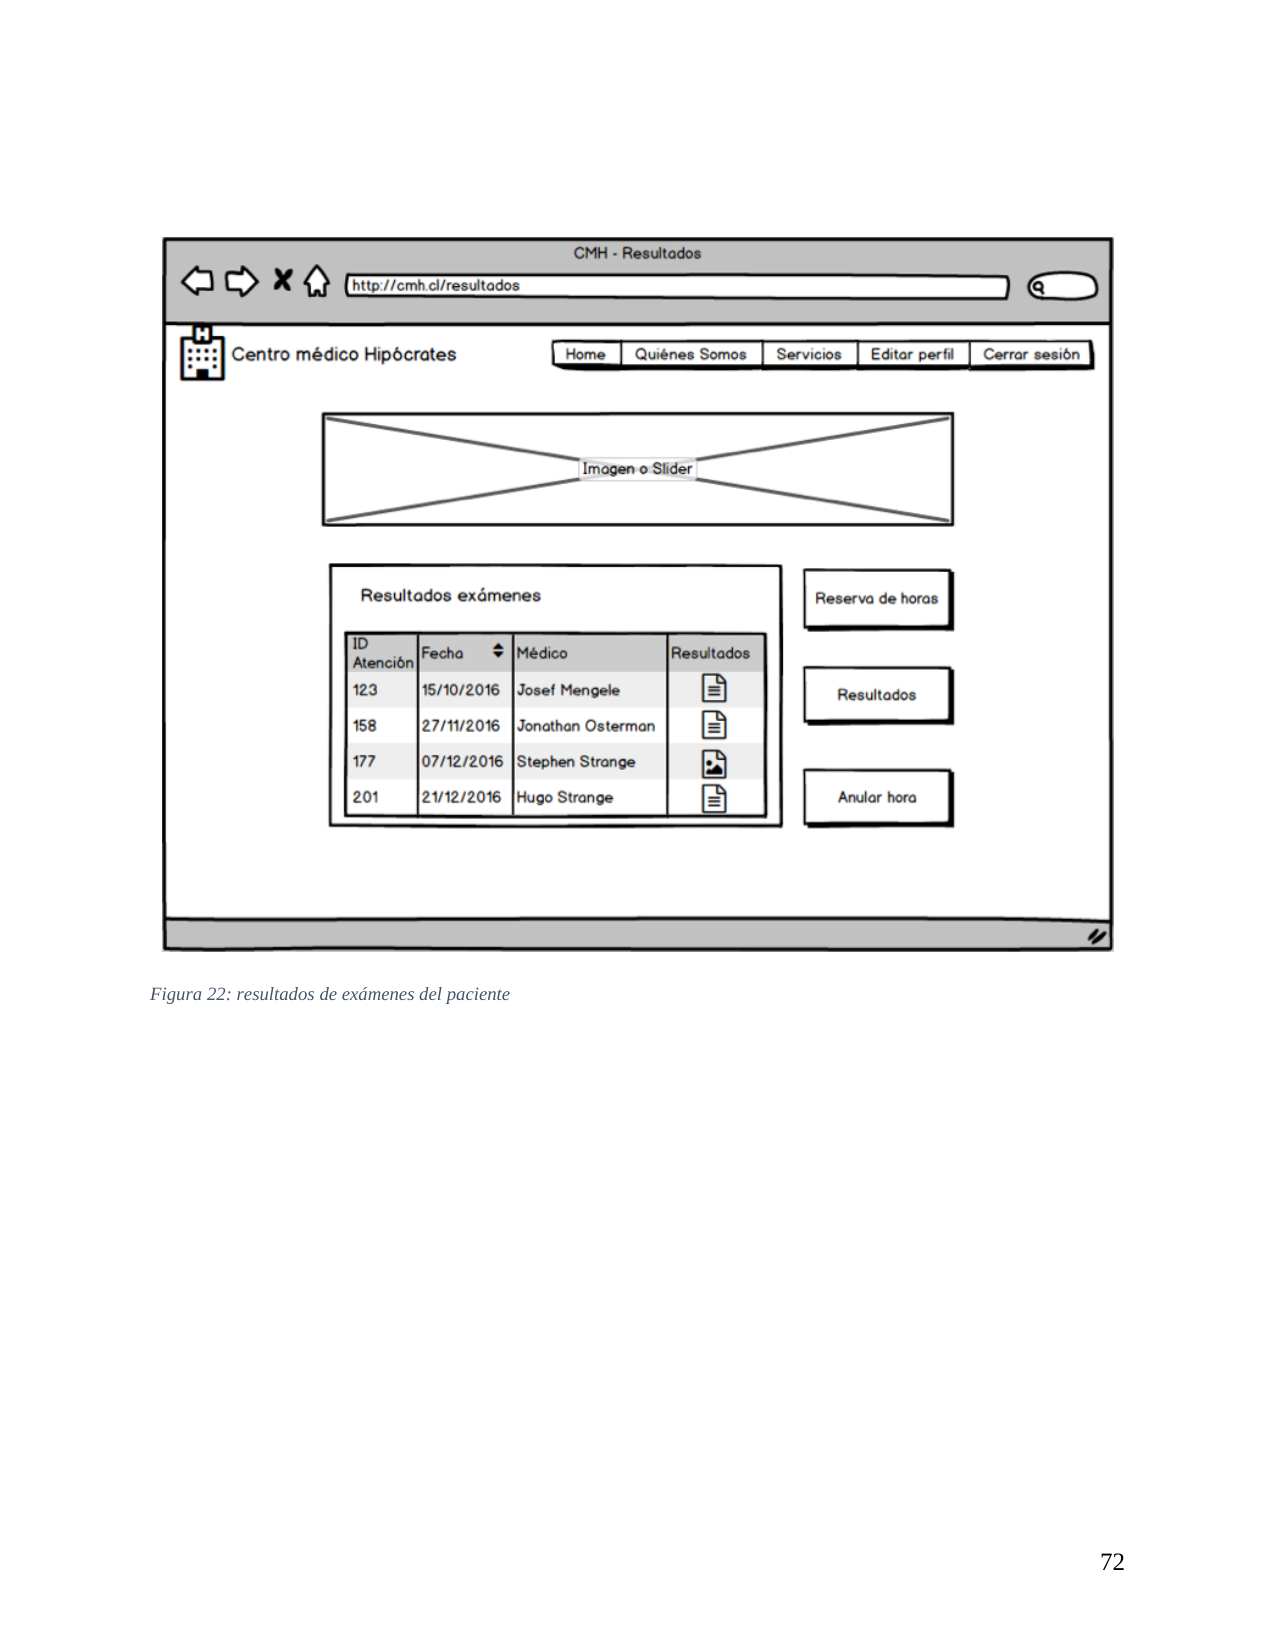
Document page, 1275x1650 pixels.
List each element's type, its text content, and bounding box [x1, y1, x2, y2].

picture [150, 225, 1125, 980]
text Figura 22: resultados de exámenes del paciente [150, 982, 1125, 1004]
